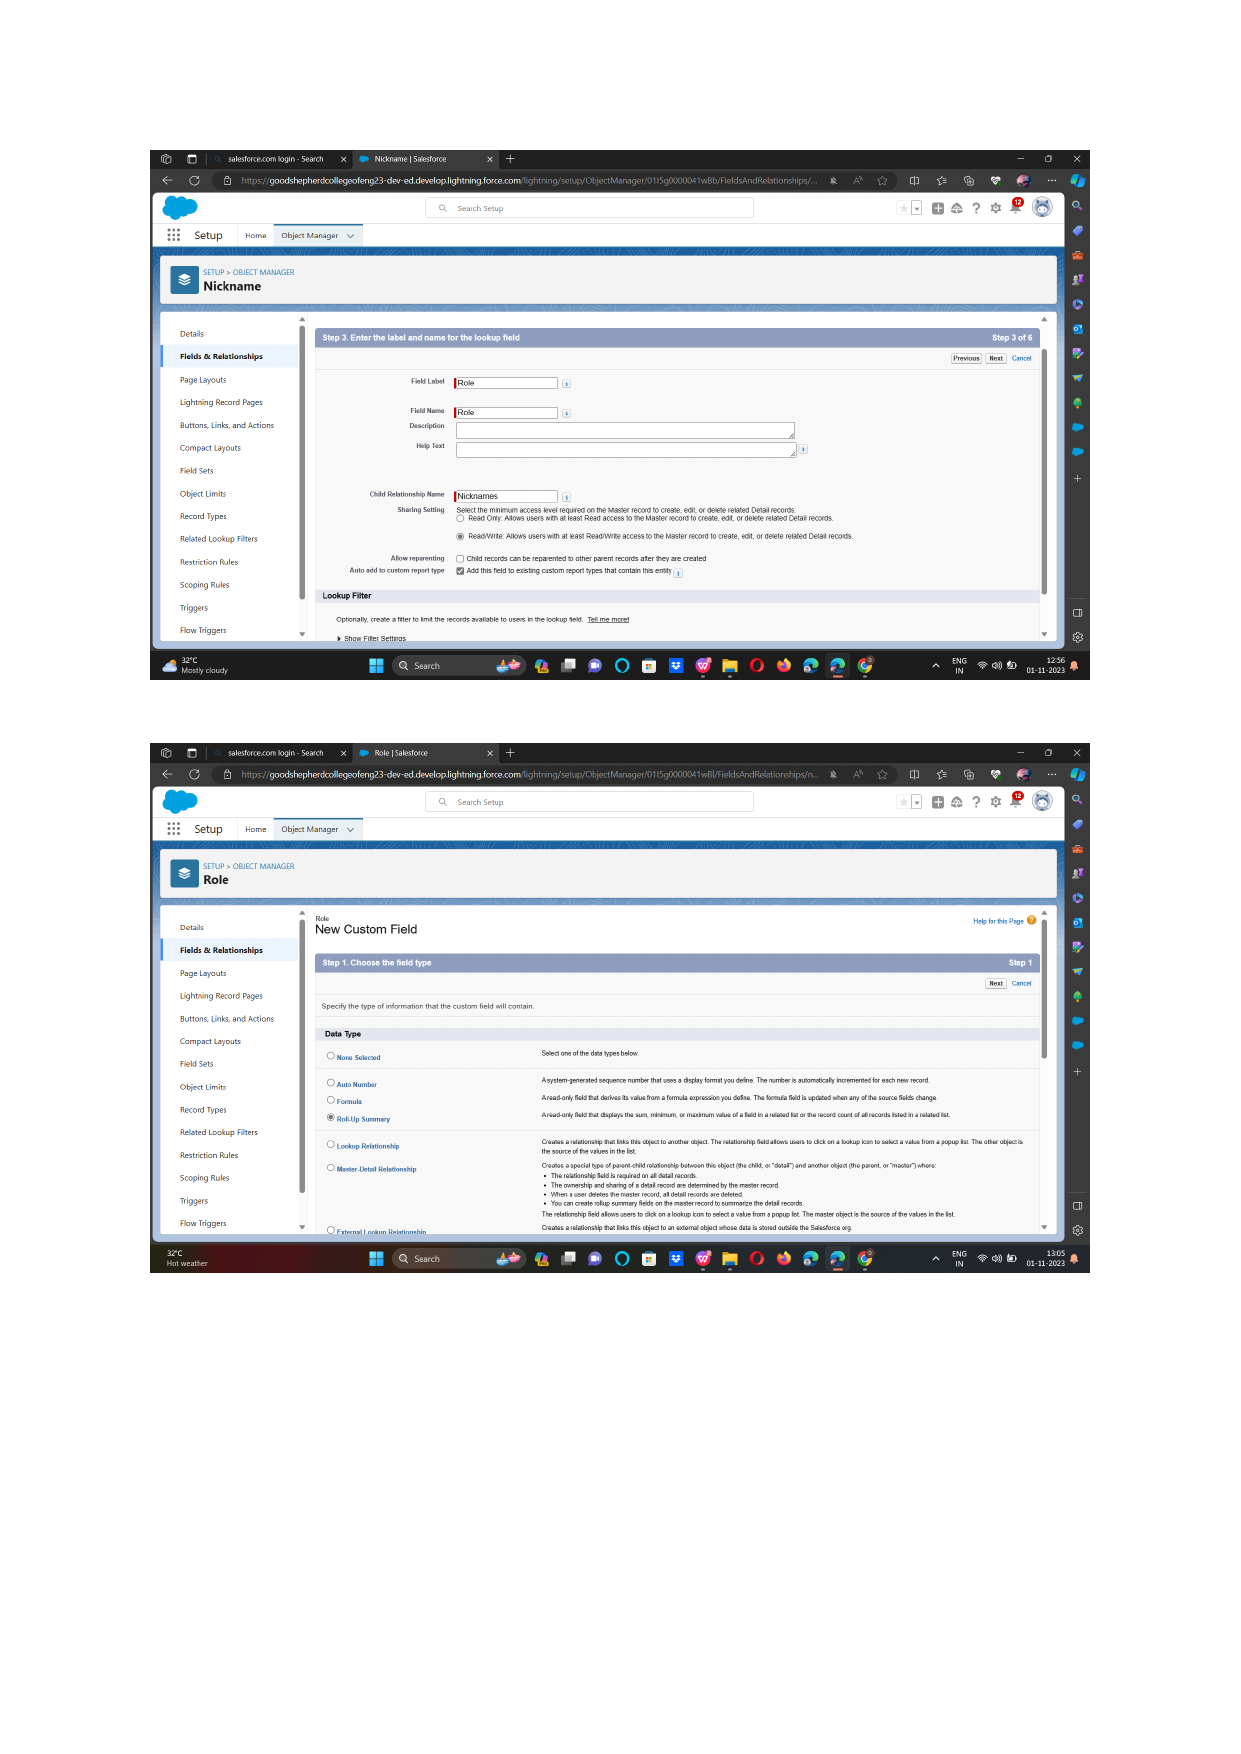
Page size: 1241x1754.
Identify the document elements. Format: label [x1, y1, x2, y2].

picture [150, 150, 1090, 680]
picture [150, 743, 1090, 1273]
